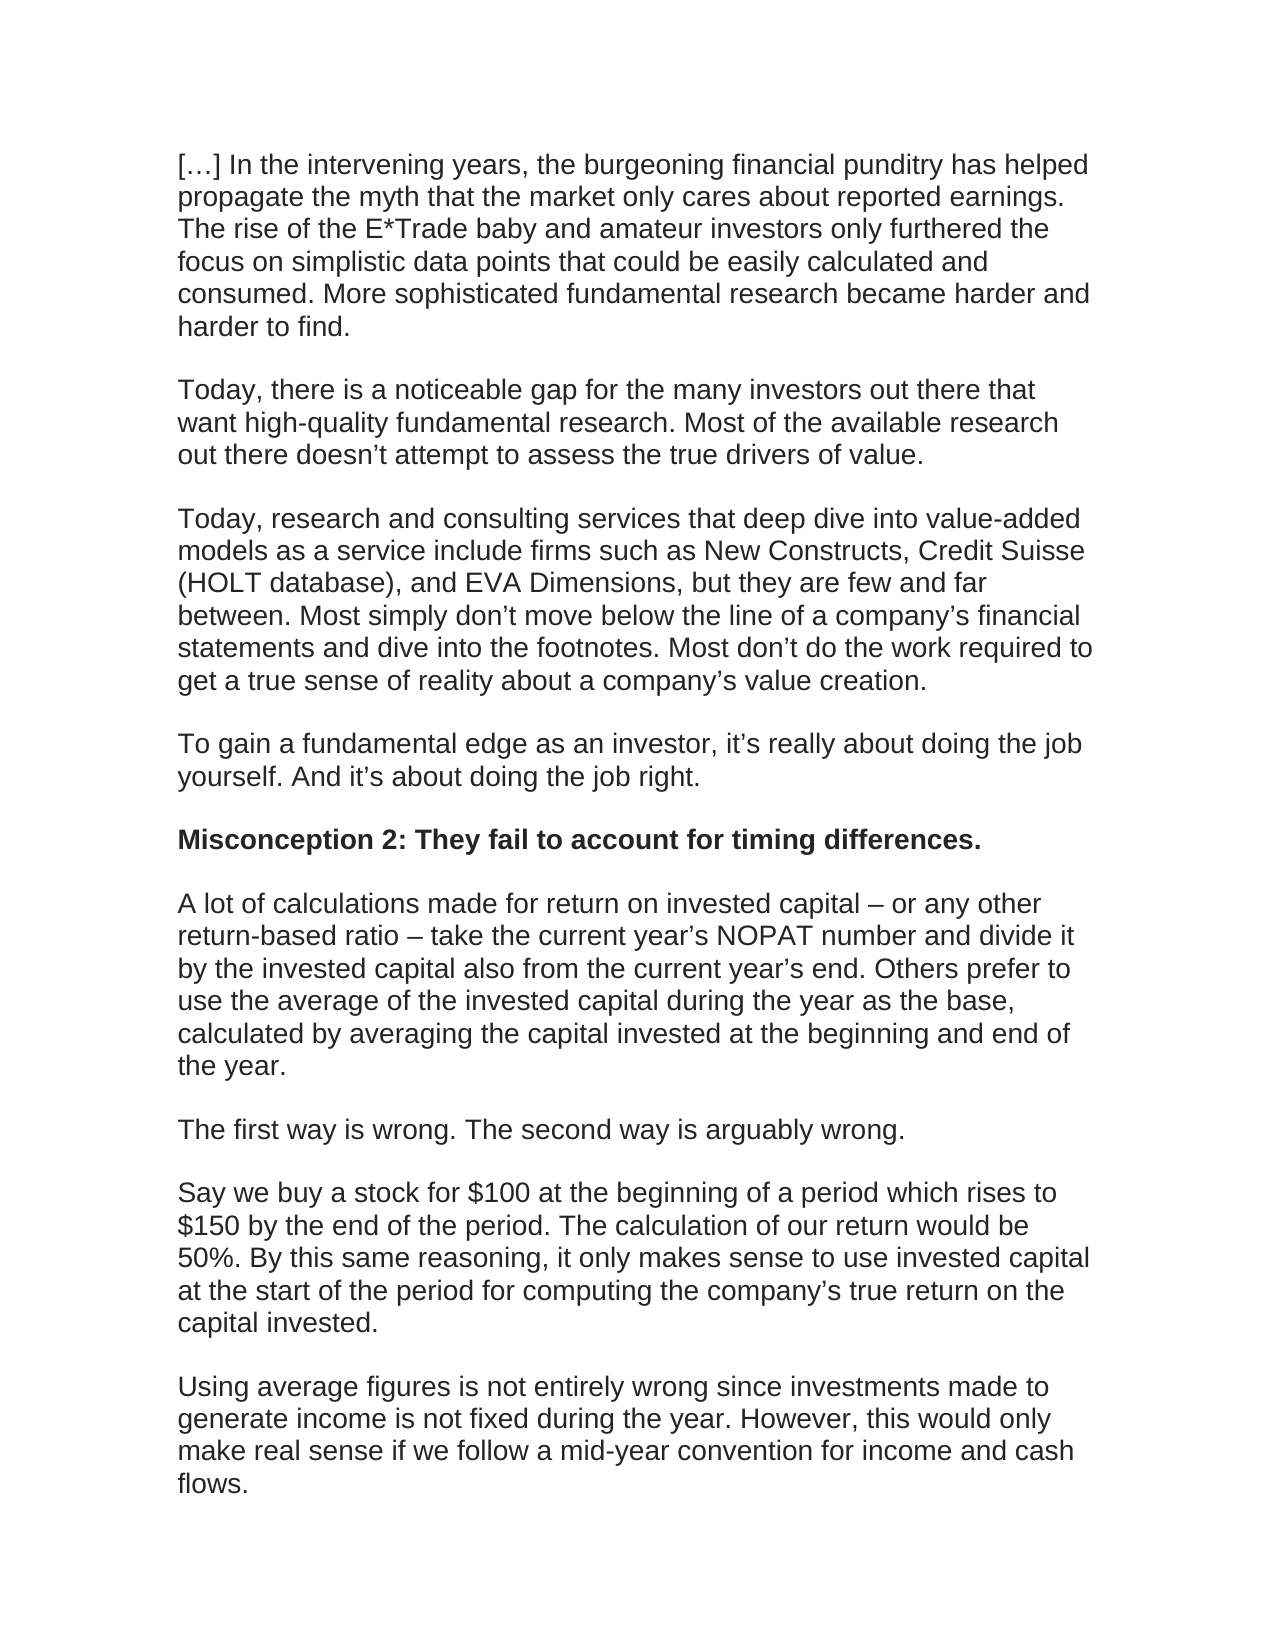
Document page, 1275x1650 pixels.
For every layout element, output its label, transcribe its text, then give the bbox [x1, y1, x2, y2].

text The first way is wrong. The second way is arguably wrong. [177, 1113, 1098, 1145]
text Today, research and consulting services that deep dive into value-added models as a service include firms such as New Constructs, Credit Suisse (HOLT database), and EVA Dimensions, but they are few and far between. Most simply don’t move below the line of a company’s financial statements and dive into the footnotes. Most don’t do the work required to get a true sense of reality about a company’s value creation. [177, 502, 1098, 696]
text Misconception 2: They fail to account for timing differences. [177, 823, 1098, 856]
text […] In the intervening years, the burgeoning financial punditry has helped propagate the myth that the market only cares about reported earnings. The rise of the E*Trade baby and amateur investors only furthered the focus on simplistic data points that could be easily calculated and consumed. More sophisticated fundamental research became harder and harder to find. [177, 148, 1098, 342]
text A lot of calculations made for return on invested capital – or any other return-based ratio – take the current year’s NOPAT number and divide it by the invested capital also from the current year’s end. Others prefer to use the average of the invested capital during the year as the base, calculated by averaging the capital invested at the beginning and end of the year. [177, 887, 1098, 1081]
text To gain a fundamental edge as an investor, it’s really about doing the job yourself. And it’s about doing the job right. [177, 727, 1098, 792]
text Today, there is a noticeable gap for the many investors out there that want high-quality fundamental research. Most of the available research out there doesn’t attempt to assess the true drivers of value. [177, 373, 1098, 470]
text Using average figures is not entirely wrong since investments made to generate income is not fixed during the year. However, this would only make real sense if we follow a mid-year convention for income and cash flows. [177, 1369, 1098, 1499]
text Say we buy a stock for $100 at the beginning of a period which rises to $150 by the end of the period. The calculation of our return would be 50%. By this same reasoning, it only makes sense to use invested capital at the start of the period for computing the company’s true return on the capital invested. [177, 1176, 1098, 1338]
